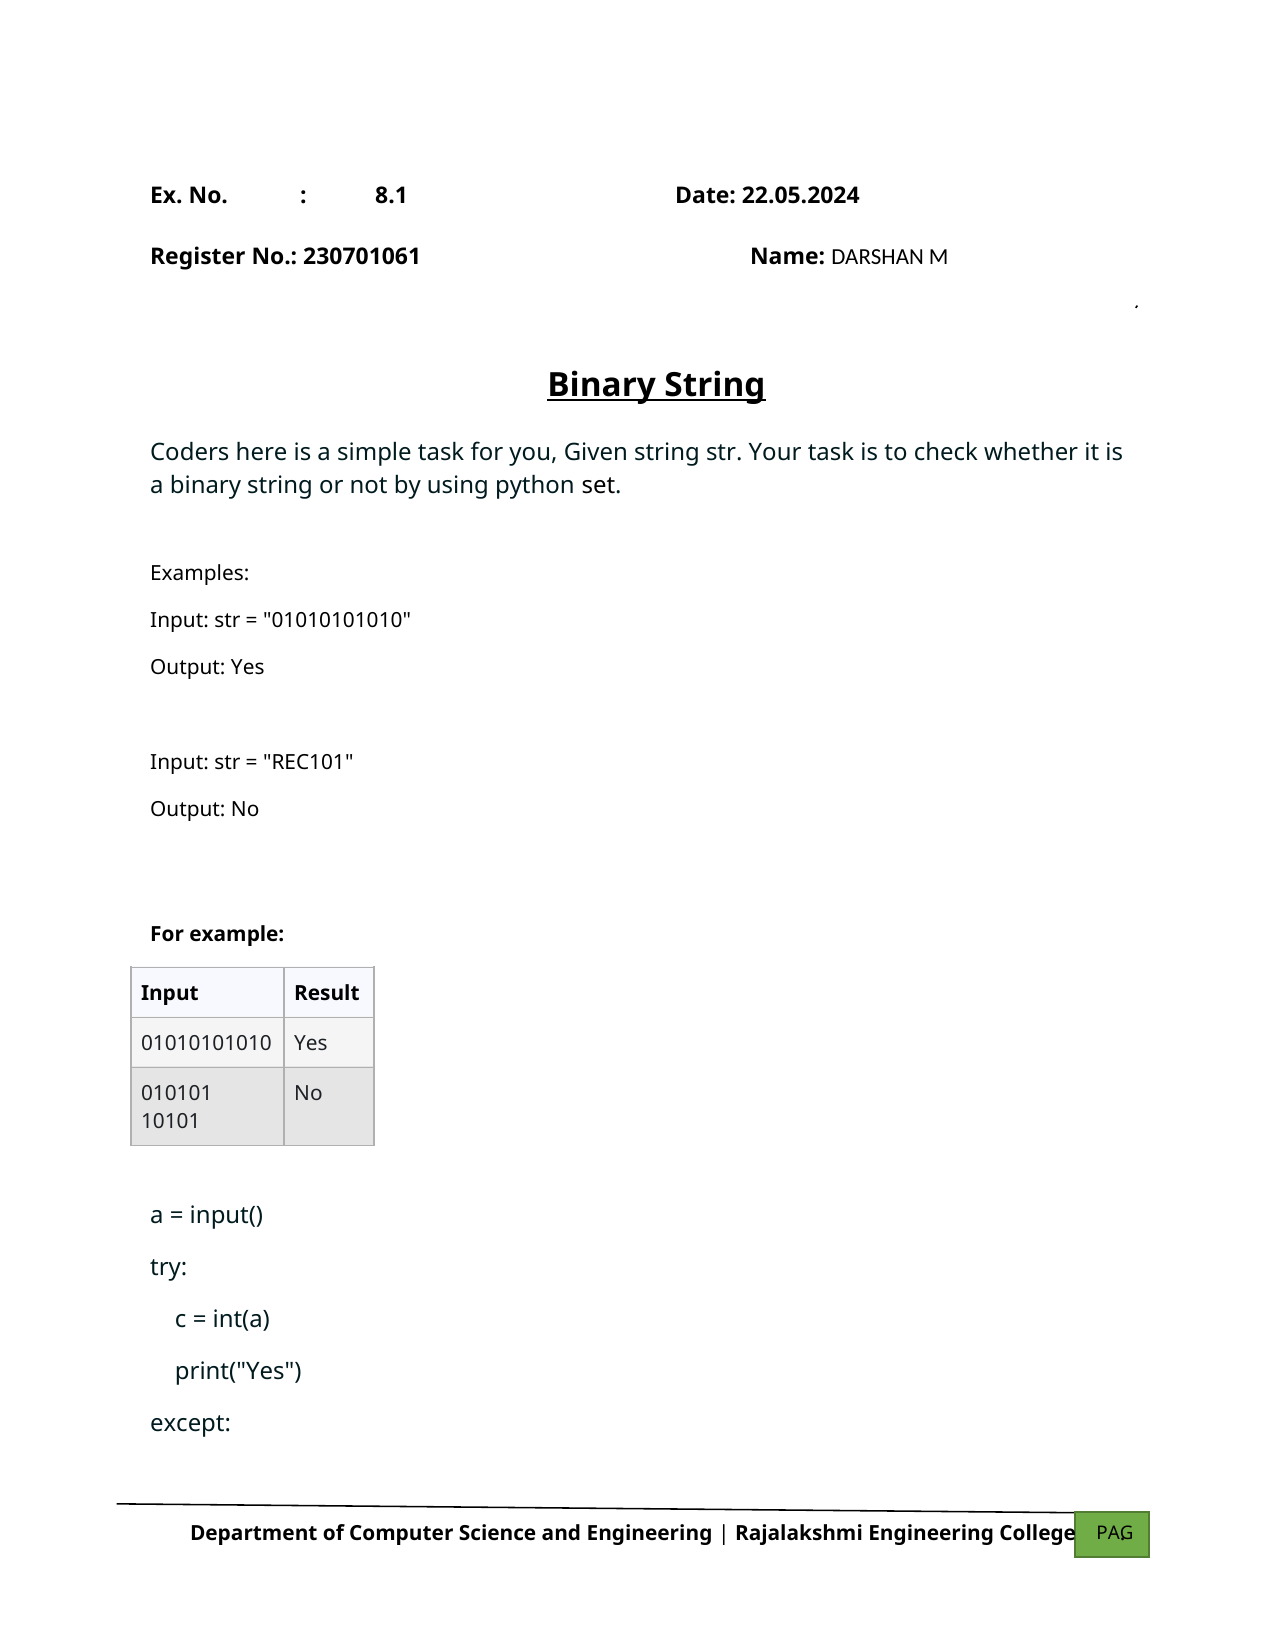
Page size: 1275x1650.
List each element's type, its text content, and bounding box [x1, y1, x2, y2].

text Output: Yes [150, 652, 1125, 681]
text try: [150, 1250, 1125, 1283]
text Coders here is a simple task for you, Given string str. Your task is to check whether it is a binary string or not by using python set. [150, 435, 1125, 500]
text a = input() [150, 1198, 1125, 1231]
text c = int(a) [150, 1302, 1125, 1334]
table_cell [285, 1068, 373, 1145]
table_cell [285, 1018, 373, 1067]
text Ex. No. : 8.1 Date: 22.05.2024 [150, 179, 1125, 210]
text Register No.: 230701061 Name: DARSHAN M [150, 239, 1125, 271]
text Binary String [187, 360, 1125, 406]
text Input: str = "REC101" [150, 747, 1125, 775]
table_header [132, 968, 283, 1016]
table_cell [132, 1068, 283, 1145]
text Output: No [150, 794, 1125, 823]
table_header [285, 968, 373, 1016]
text print("Yes") [150, 1354, 1125, 1386]
text Input: str = "01010101010" [150, 605, 1125, 633]
text For example: [150, 919, 1125, 947]
text except: [150, 1406, 1125, 1438]
text Examples: [150, 558, 1125, 586]
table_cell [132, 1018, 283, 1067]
